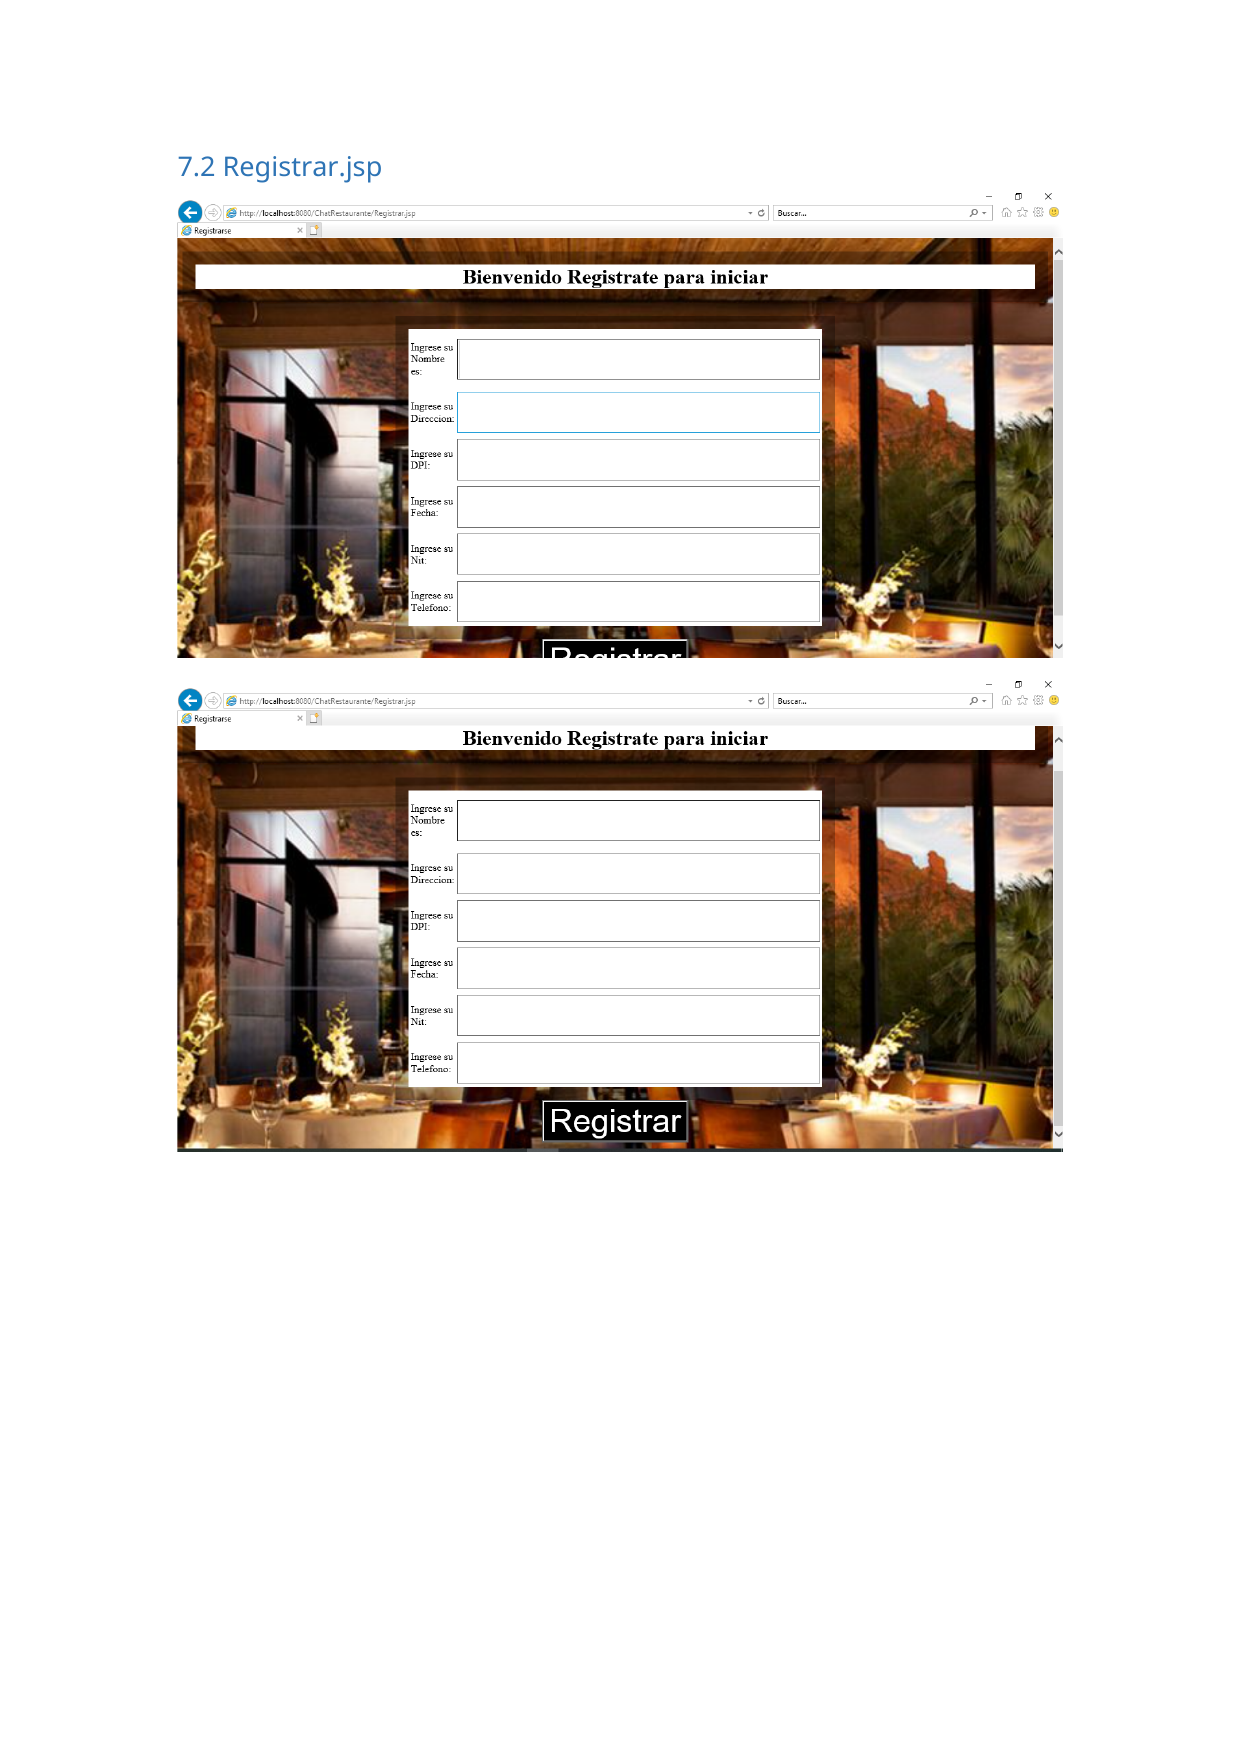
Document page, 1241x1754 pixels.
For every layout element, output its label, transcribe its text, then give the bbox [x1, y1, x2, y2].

picture [177, 676, 1063, 1152]
picture [177, 187, 1063, 658]
subtitle 7.2 Registrar.jsp [177, 148, 1063, 184]
